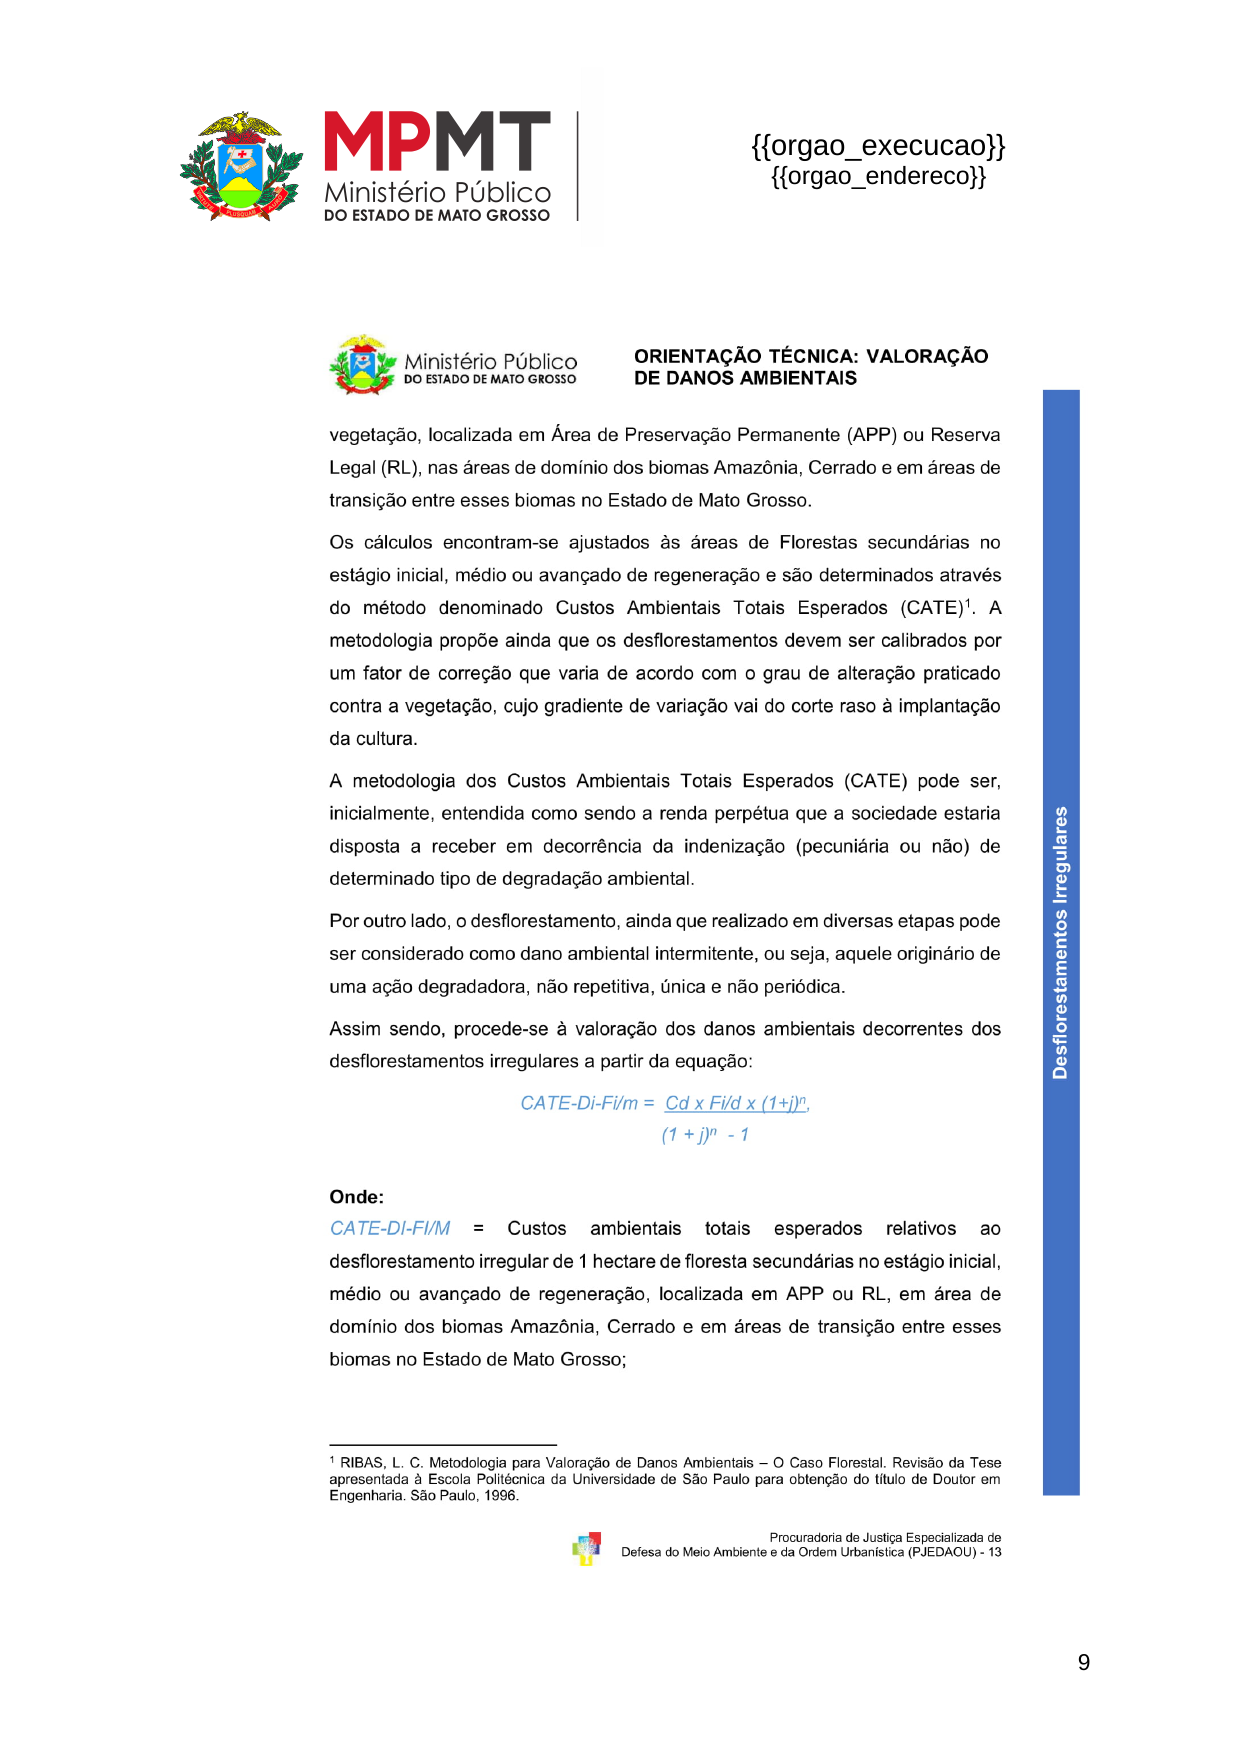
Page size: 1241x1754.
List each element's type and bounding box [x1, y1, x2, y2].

picture [179, 67, 604, 247]
picture [150, 285, 1091, 1604]
